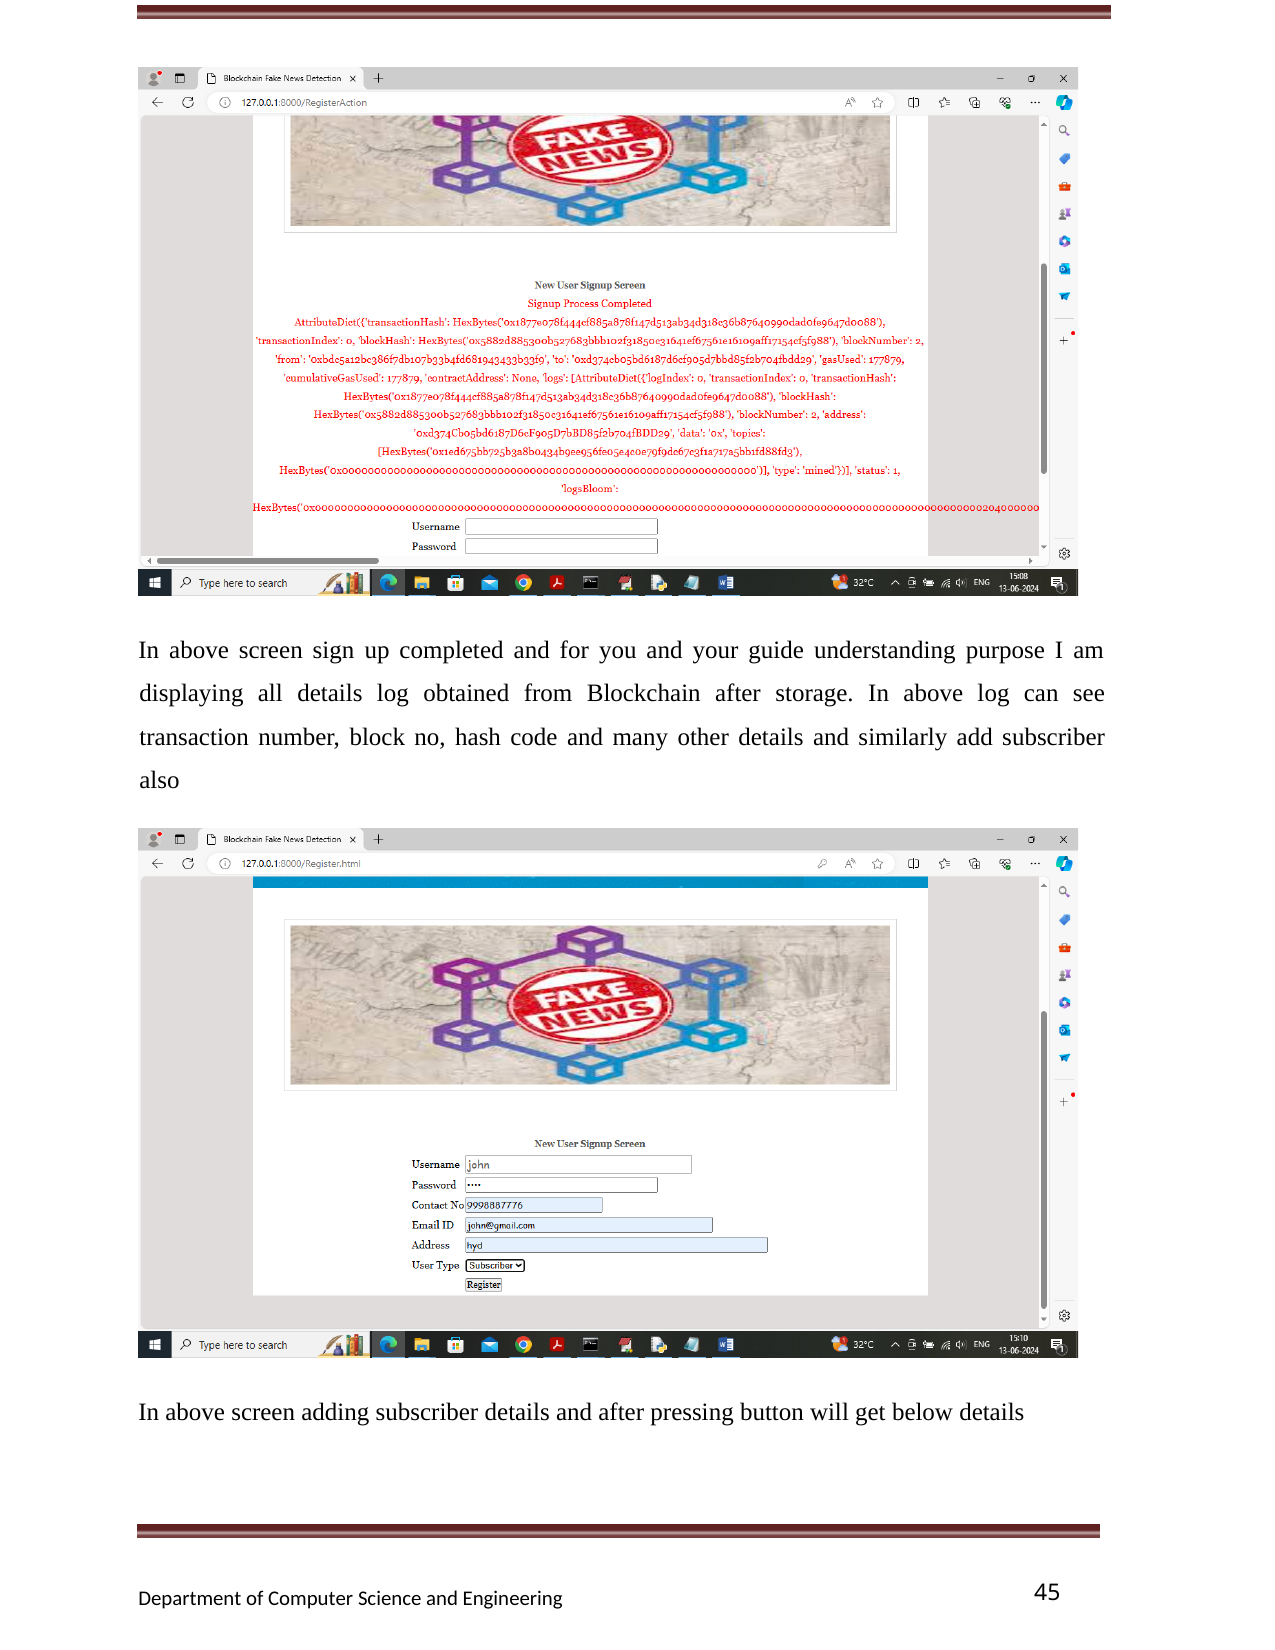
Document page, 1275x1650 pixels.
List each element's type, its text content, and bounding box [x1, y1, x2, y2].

text In above screen sign up completed and for you and your guide understanding purpose I am displaying all details log obtained from Blockchain after storage. In above log can see transaction number, block no, hash code and many other details and similarly add subscriber also [138, 635, 1106, 793]
picture [137, 5, 1111, 19]
picture [138, 828, 1079, 1358]
text In above screen adding subscriber details and after pressing button will get below details [138, 1397, 1106, 1425]
picture [138, 67, 1079, 596]
picture [137, 1524, 1100, 1538]
